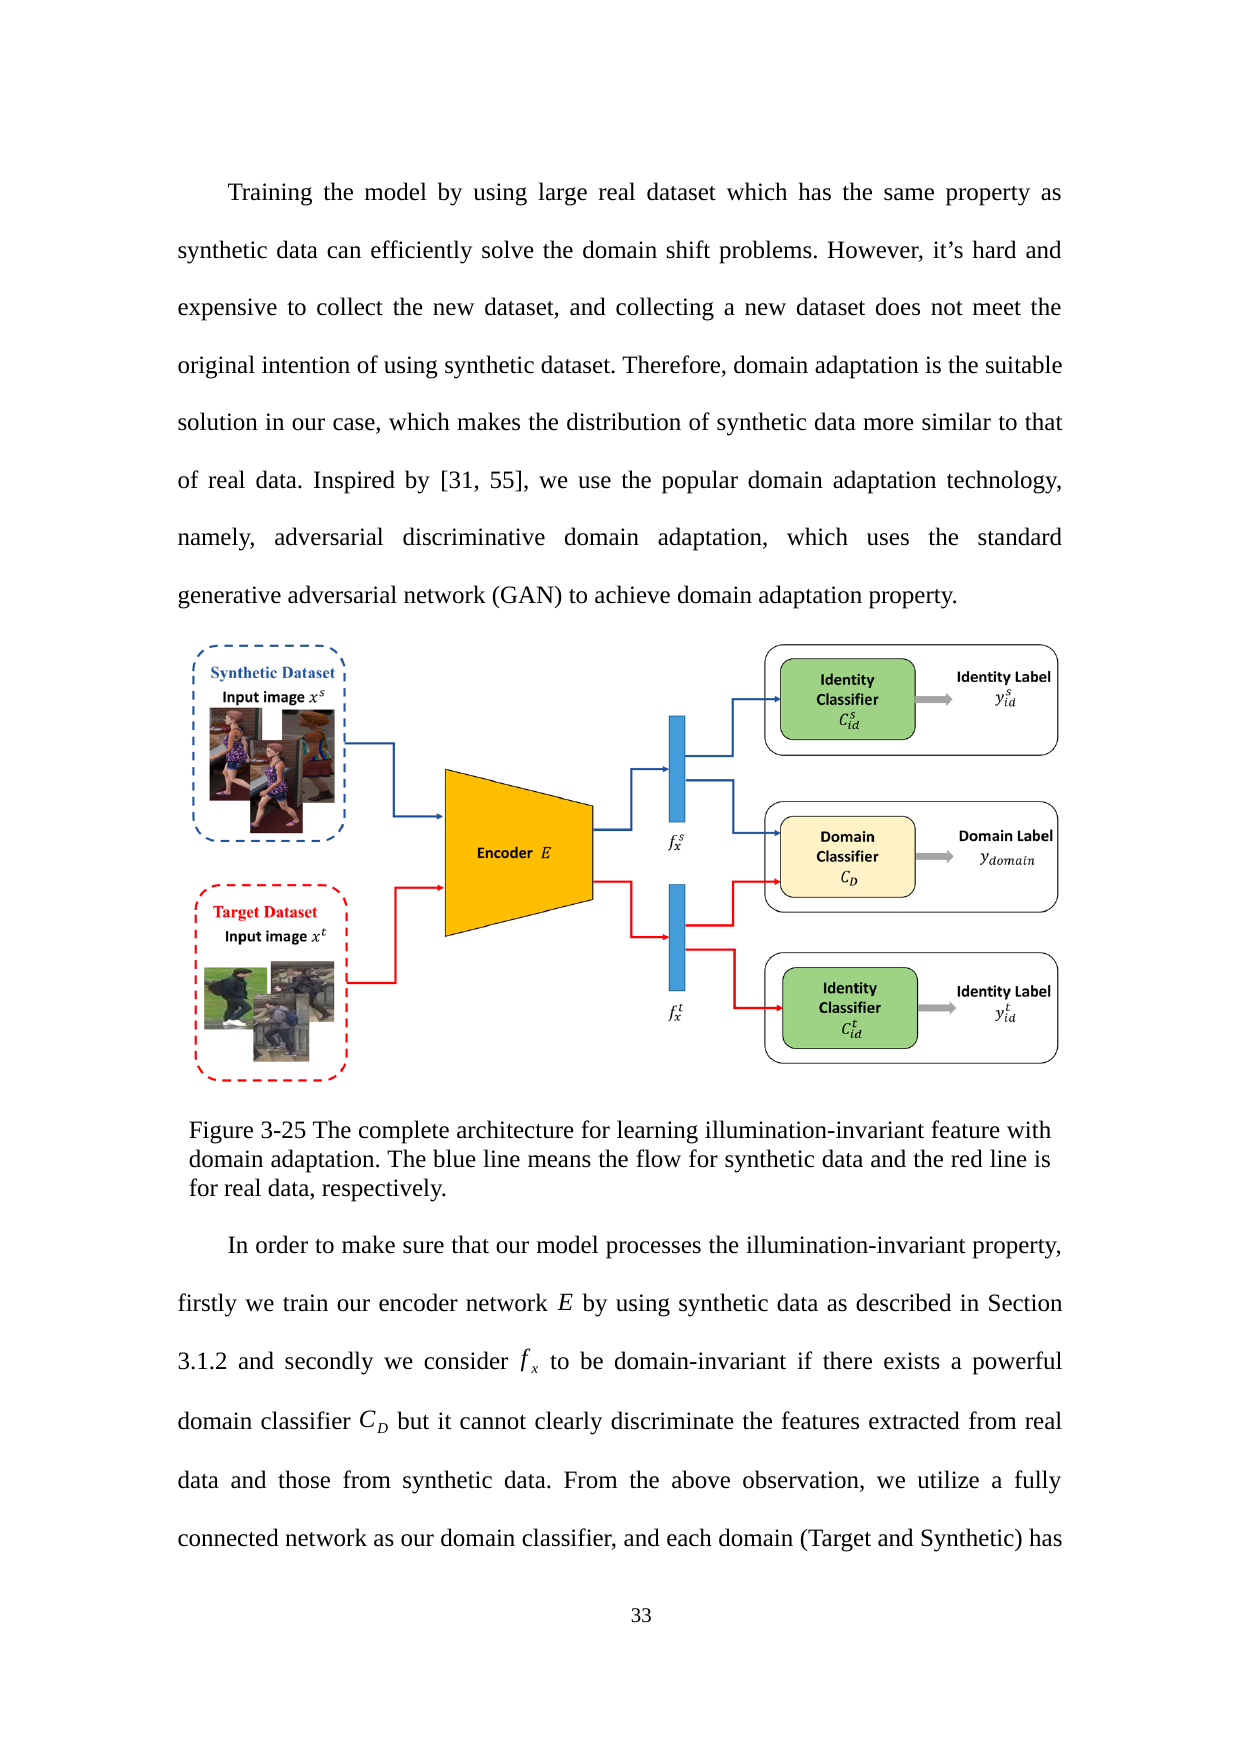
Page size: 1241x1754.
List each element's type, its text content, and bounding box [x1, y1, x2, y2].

picture [188, 637, 1061, 1087]
table_header [177, 637, 1063, 1115]
text Training the model by using large real dataset which has the same property as synthetic data can efficiently solve the domain shift problems. However, it’s hard and expensive to collect the new dataset, and collecting a new dataset does not meet the original intention of using synthetic dataset. Therefore, domain adaptation is the suitable solution in our case, which makes the distribution of synthetic data more similar to that of real data. Inspired by [31, 55], we use the popular domain adaptation technology, namely, adversarial discriminative domain adaptation, which uses the standard generative adversarial network (GAN) to achieve domain adaptation property. [177, 177, 1063, 608]
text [177, 1230, 1063, 1552]
